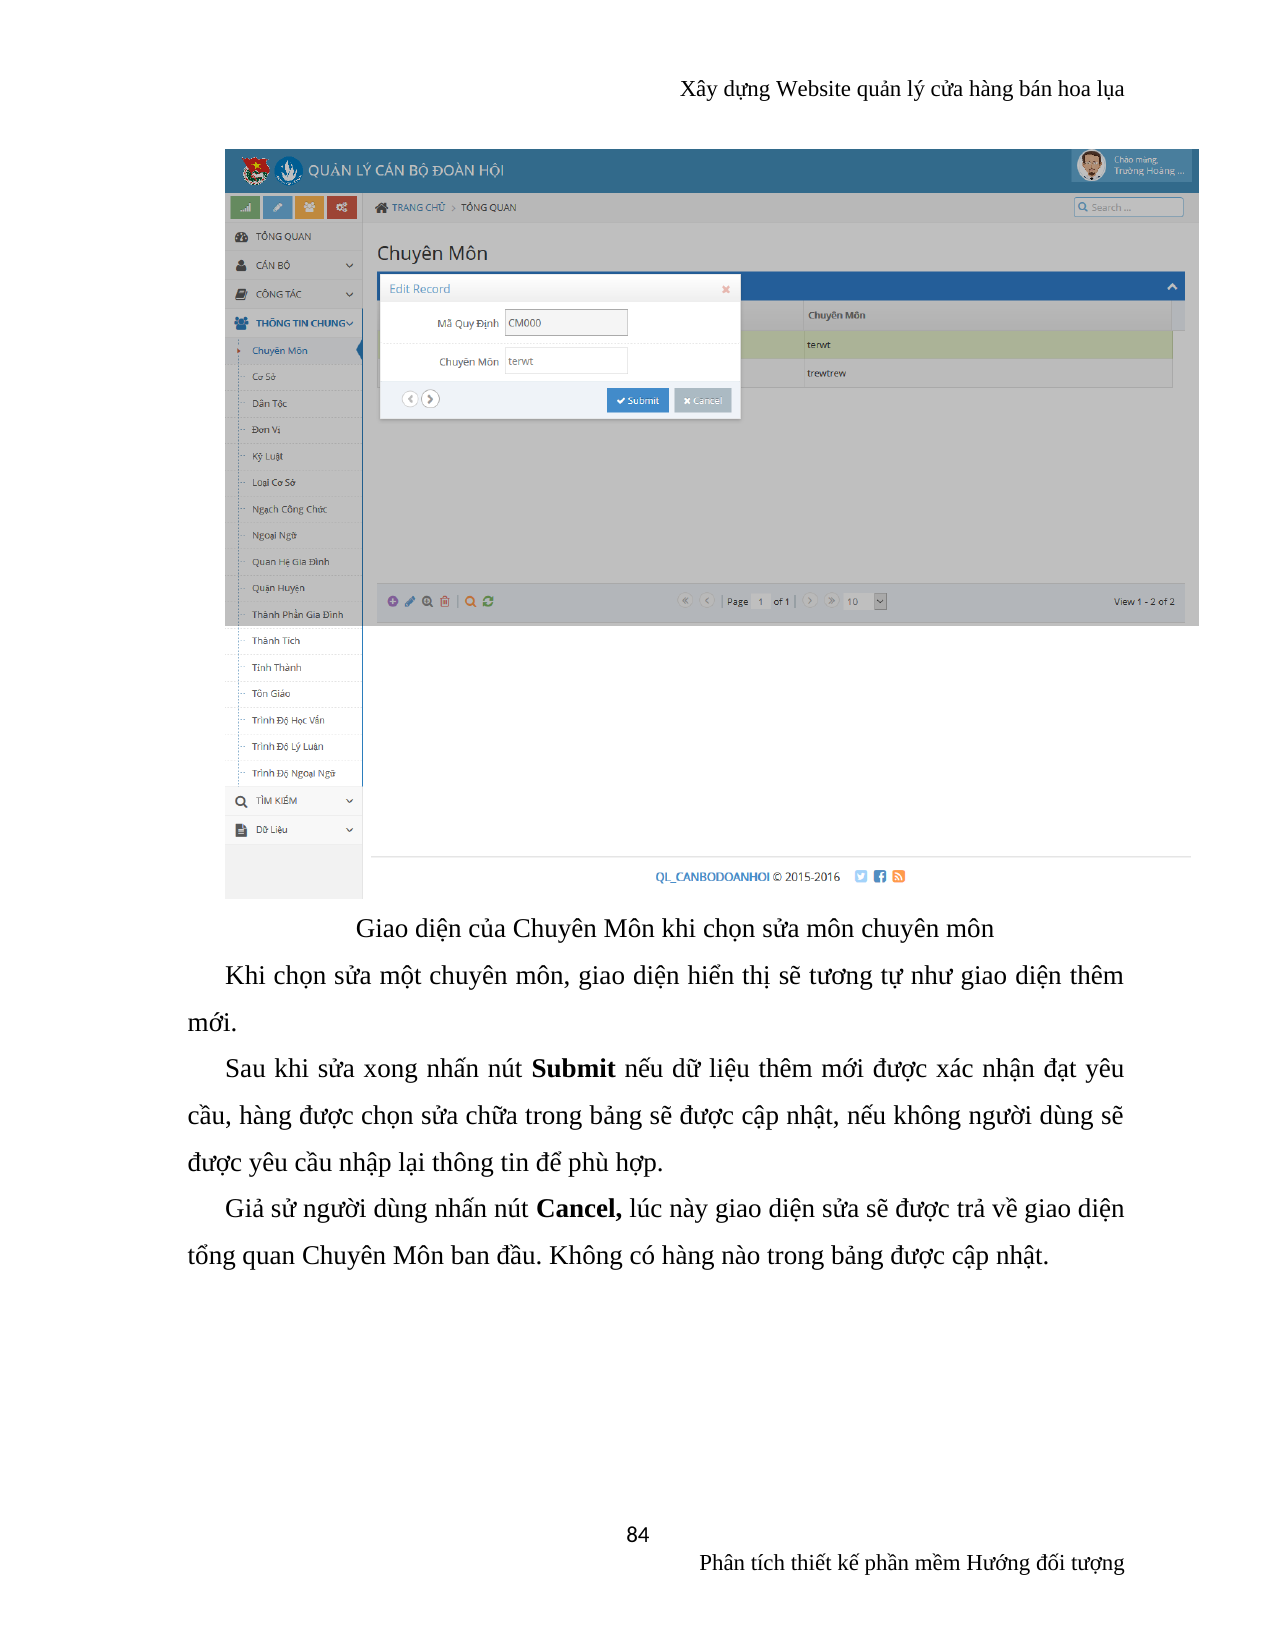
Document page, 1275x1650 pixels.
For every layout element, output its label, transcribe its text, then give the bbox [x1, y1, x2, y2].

list Giả sử người dùng nhấn nút Cancel, lúc này giao diện sửa sẽ được trả về giao diện tổng quan Chuyên Môn ban đầu. Không có hàng nào trong bảng được cập nhật. [187, 1192, 1125, 1270]
list Giao diện của Chuyên Môn khi chọn sửa môn chuyên môn [187, 912, 1125, 944]
list Sau khi sửa xong nhấn nút Submit nếu dữ liệu thêm mới được xác nhận đạt yêu cầu, hàng được chọn sửa chữa trong bảng sẽ được cập nhật, nếu không người dùng sẽ được yêu cầu nhập lại thông tin để phù hợp. [187, 1052, 1125, 1177]
list Khi chọn sửa một chuyên môn, giao diện hiển thị sẽ tương tự như giao diện thêm mới. [187, 959, 1125, 1037]
picture [225, 149, 1199, 899]
